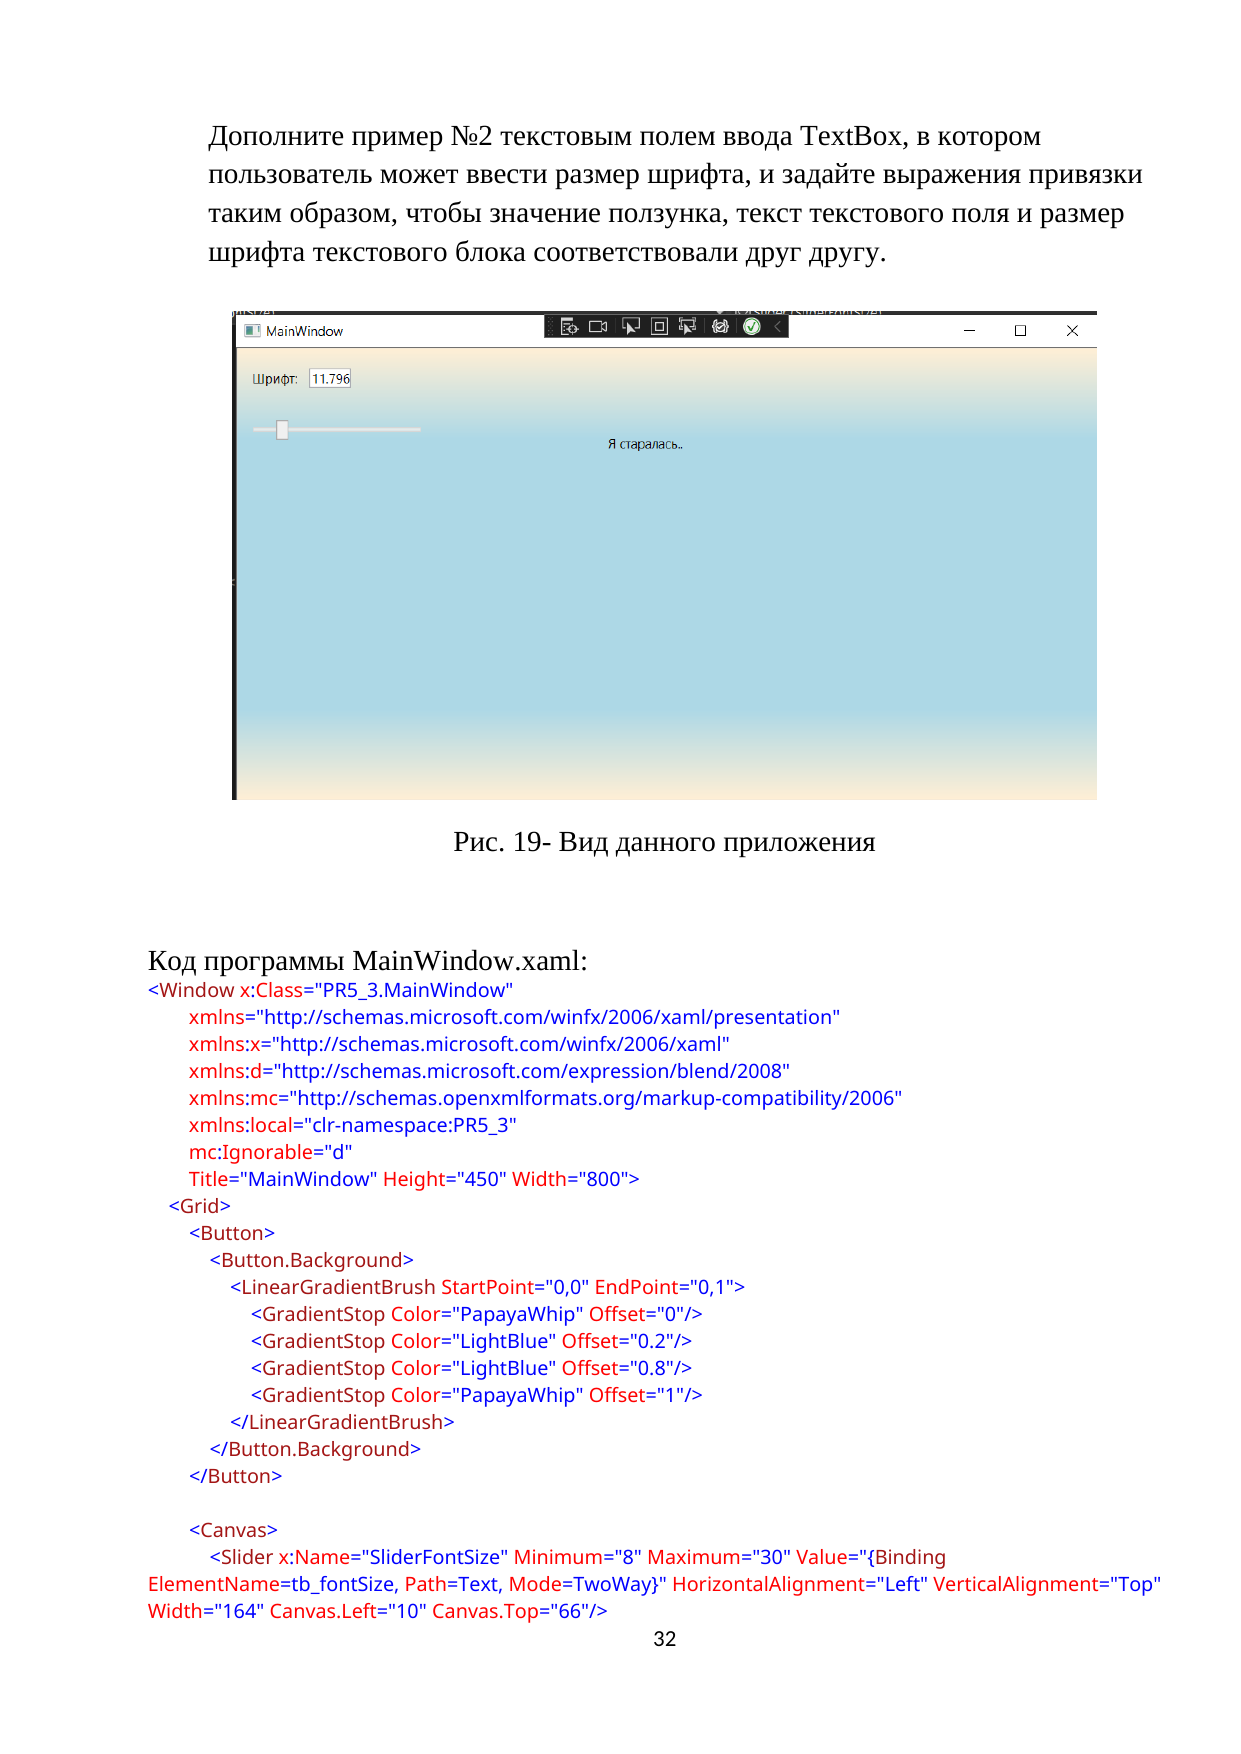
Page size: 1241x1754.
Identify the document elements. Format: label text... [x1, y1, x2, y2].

text <GradientStop Color="LightBlue" Offset="0.8"/> [148, 1354, 1181, 1381]
text Рис. 19- Вид данного приложения [148, 824, 1181, 858]
text xmlns="http://schemas.microsoft.com/winfx/2006/xaml/presentation" [148, 1004, 1181, 1031]
text </Button> [148, 1462, 1181, 1489]
text Title="MainWindow" Height="450" Width="800"> [148, 1166, 1181, 1192]
text Код программы MainWindow.xaml: [148, 943, 1181, 977]
picture [232, 311, 1097, 800]
text <Canvas> [148, 1516, 1181, 1543]
text xmlns:x="http://schemas.microsoft.com/winfx/2006/xaml" [148, 1031, 1181, 1058]
text mc:Ignorable="d" [148, 1138, 1181, 1166]
text <GradientStop Color="LightBlue" Offset="0.2"/> [148, 1327, 1181, 1354]
text Дополните пример №2 текстовым полем ввода TextBox, в котором пользователь может ввести размер шрифта, и задайте выражения привязки таким образом, чтобы значение ползунка, текст текстового поля и размер шрифта текстового блока соответствовали друг другу. [208, 118, 1181, 267]
text <GradientStop Color="PapayaWhip" Offset="0"/> [148, 1300, 1181, 1327]
text </LinearGradientBrush> [148, 1408, 1181, 1435]
text xmlns:local="clr-namespace:PR5_3" [148, 1112, 1181, 1138]
text <Window x:Class="PR5_3.MainWindow" [148, 977, 1181, 1004]
text xmlns:mc="http://schemas.openxmlformats.org/markup-compatibility/2006" [148, 1084, 1181, 1112]
text <Button> [148, 1219, 1181, 1246]
text <Slider x:Name="SliderFontSize" Minimum="8" Maximum="30" Value="{Binding ElementName=tb_fontSize, Path=Text, Mode=TwoWay}" HorizontalAlignment="Left" VerticalAlignment="Top" Width="164" Canvas.Left="10" Canvas.Top="66"/> [148, 1543, 1181, 1624]
text </Button.Background> [148, 1435, 1181, 1462]
text <Grid> [148, 1192, 1181, 1219]
text xmlns:d="http://schemas.microsoft.com/expression/blend/2008" [148, 1058, 1181, 1084]
text <LinearGradientBrush StartPoint="0,0" EndPoint="0,1"> [148, 1273, 1181, 1300]
text <GradientStop Color="PapayaWhip" Offset="1"/> [148, 1381, 1181, 1408]
text <Button.Background> [148, 1246, 1181, 1273]
